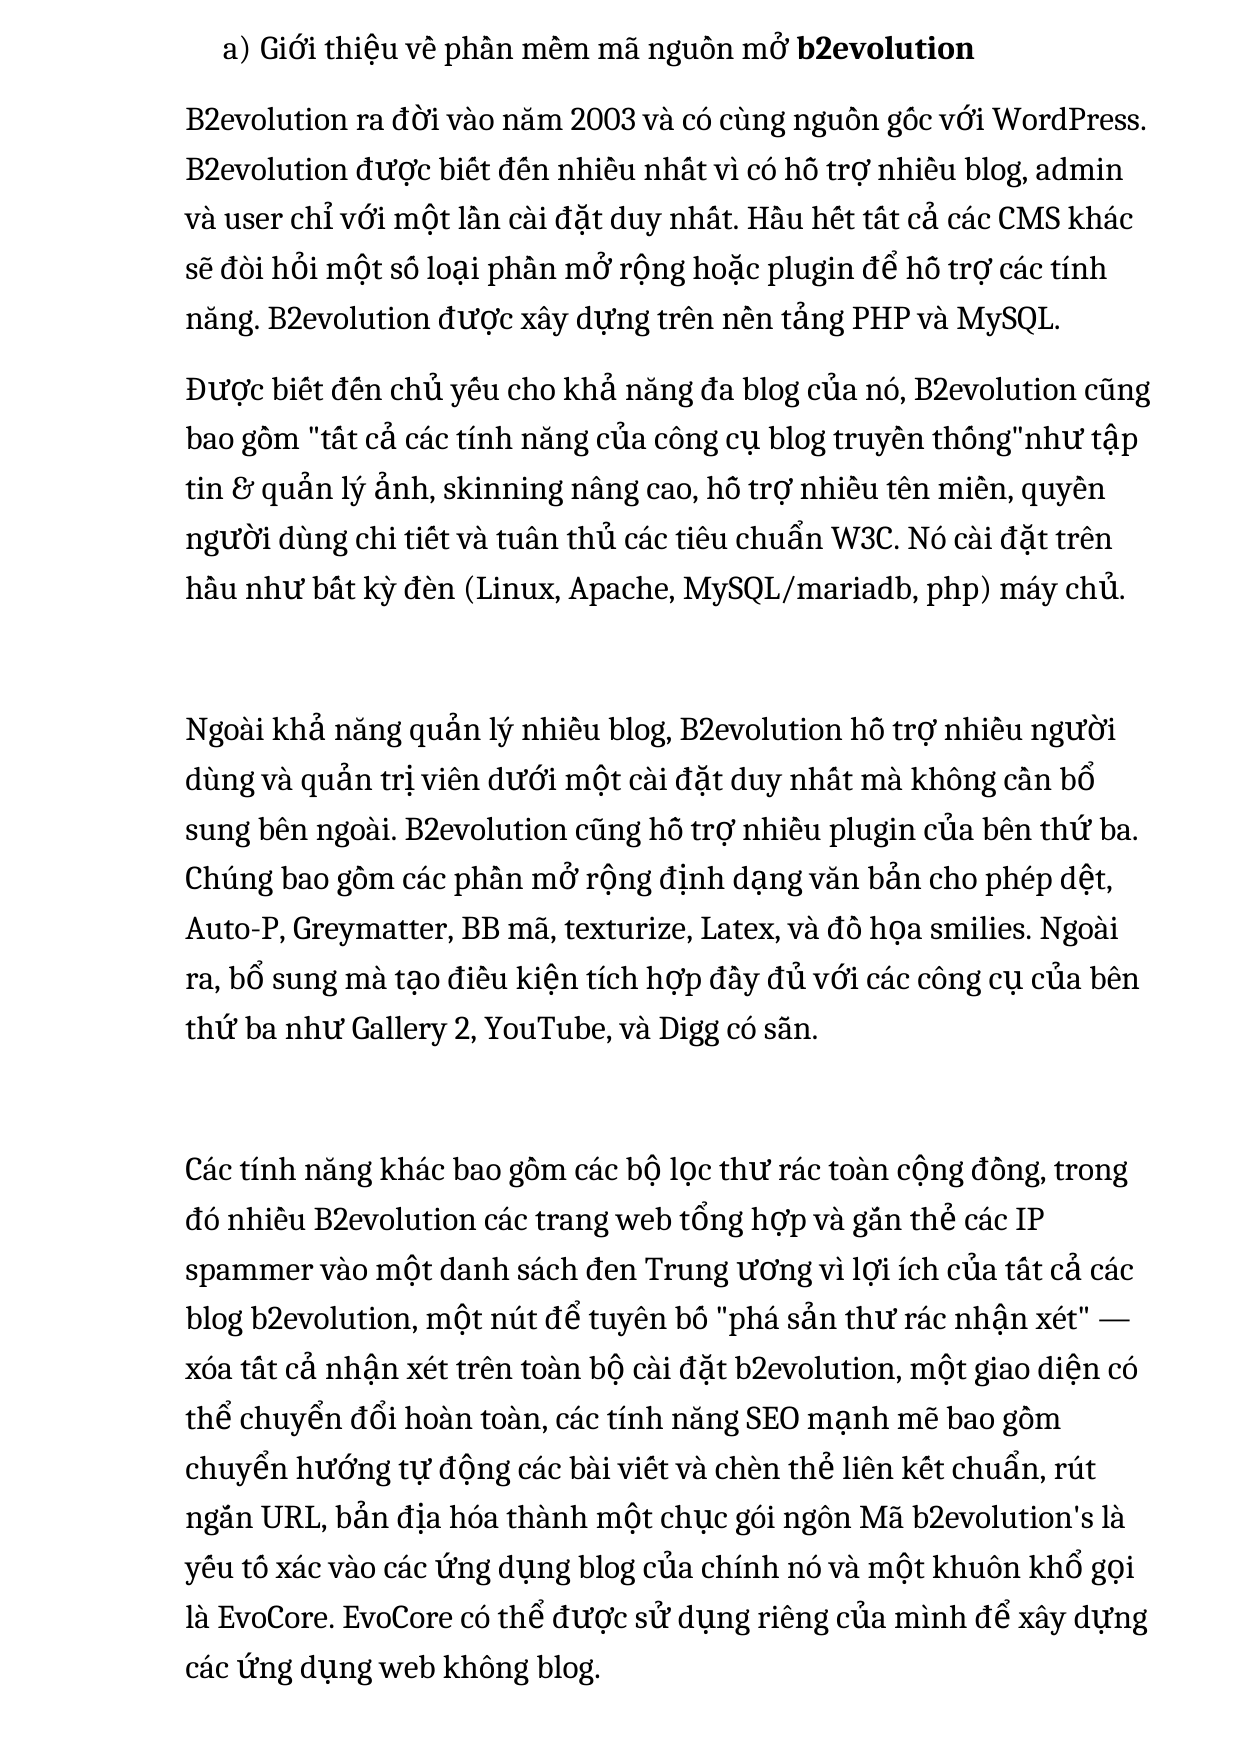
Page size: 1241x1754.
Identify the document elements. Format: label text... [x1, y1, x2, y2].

text Các tính năng khác bao gồm các bộ lọc thư rác toàn cộng đồng, trong đó nhiều B2evolution các trang web tổng hợp và gắn thẻ các IP spammer vào một danh sách đen Trung ương vì lợi ích của tất cả các blog b2evolution, một nút để tuyên bố "phá sản thư rác nhận xét" — xóa tất cả nhận xét trên toàn bộ cài đặt b2evolution, một giao diện có thể chuyển đổi hoàn toàn, các tính năng SEO mạnh mẽ bao gồm chuyển hướng tự động các bài viết và chèn thẻ liên kết chuẩn, rút ngắn URL, bản địa hóa thành một chục gói ngôn Mã b2evolution's là yếu tố xác vào các ứng dụng blog của chính nó và một khuôn khổ gọi là EvoCore. EvoCore có thể được sử dụng riêng của mình để xây dựng các ứng dụng web không blog. [185, 1150, 1152, 1687]
list Giới thiệu về phần mềm mã nguồn mở b2evolution [223, 29, 1152, 68]
text Ngoài khả năng quản lý nhiều blog, B2evolution hỗ trợ nhiều người dùng và quản trị viên dưới một cài đặt duy nhất mà không cần bổ sung bên ngoài. B2evolution cũng hỗ trợ nhiều plugin của bên thứ ba. Chúng bao gồm các phần mở rộng định dạng văn bản cho phép dệt, Auto-P, Greymatter, BB mã, texturize, Latex, và đồ họa smilies. Ngoài ra, bổ sung mà tạo điều kiện tích hợp đầy đủ với các công cụ của bên thứ ba như Gallery 2, YouTube, và Digg có sẵn. [185, 710, 1152, 1047]
text Được biết đến chủ yếu cho khả năng đa blog của nó, B2evolution cũng bao gồm "tất cả các tính năng của công cụ blog truyền thống"như tập tin & quản lý ảnh, skinning nâng cao, hỗ trợ nhiều tên miền, quyền người dùng chi tiết và tuân thủ các tiêu chuẩn W3C. Nó cài đặt trên hầu như bất kỳ đèn (Linux, Apache, MySQL/mariadb, php) máy chủ. [185, 370, 1152, 607]
text B2evolution ra đời vào năm 2003 và có cùng nguồn gốc với WordPress. B2evolution được biết đến nhiều nhất vì có hỗ trợ nhiều blog, admin và user chỉ với một lần cài đặt duy nhất. Hầu hết tất cả các CMS khác sẽ đòi hỏi một số loại phần mở rộng hoặc plugin để hỗ trợ các tính năng. B2evolution được xây dựng trên nền tảng PHP và MySQL. [185, 100, 1152, 338]
